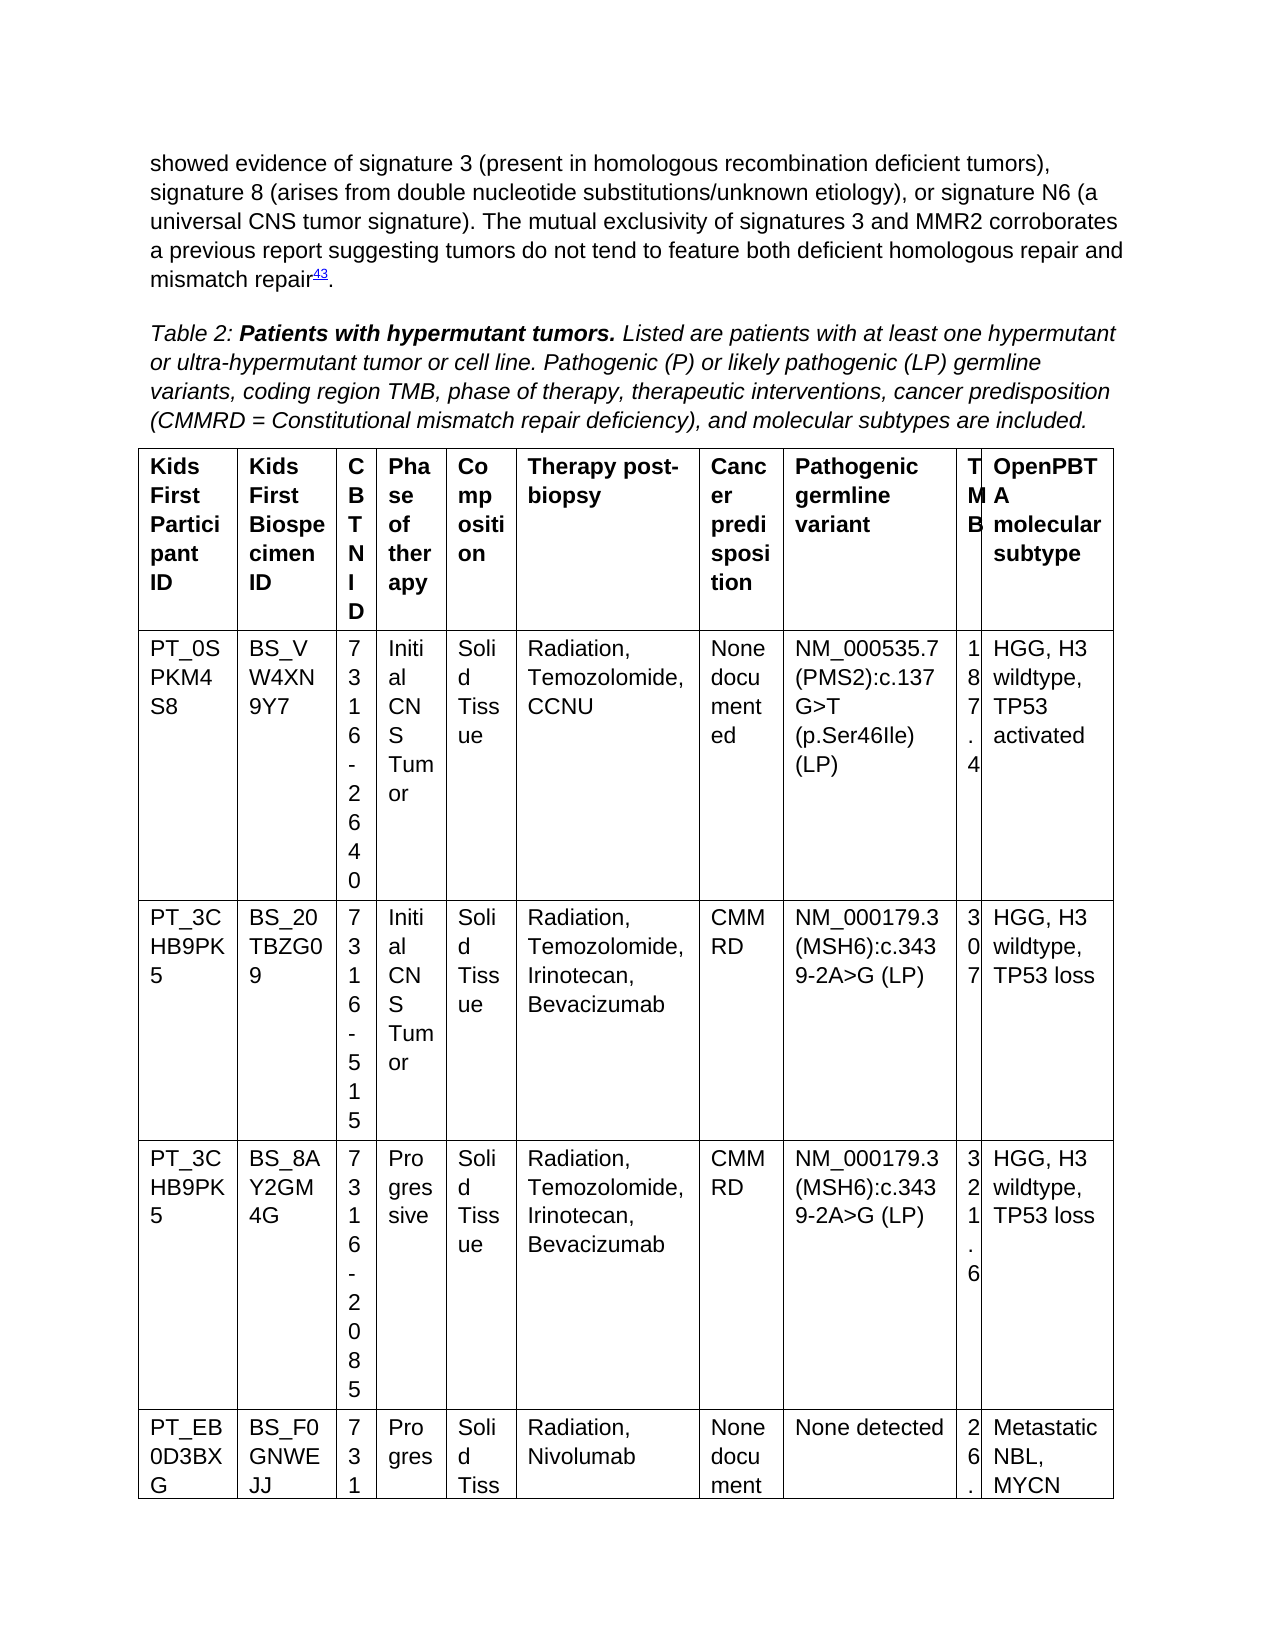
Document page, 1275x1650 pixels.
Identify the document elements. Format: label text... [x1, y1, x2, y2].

table_cell Solid Tissue [447, 631, 516, 899]
table_cell BS_F0GNWEJJ [238, 1410, 336, 1498]
table_cell NM_000179.3(MSH6):c.3439-2A>G (LP) [784, 901, 956, 1140]
table_cell 7316-2640 [337, 631, 376, 899]
table_cell NM_000535.7(PMS2):c.137G>T (p.Ser46Ile) (LP) [784, 631, 956, 899]
table_cell Initial CNS Tumor [377, 631, 446, 899]
text Table 2: Patients with hypermutant tumors. Listed are patients with at least one hypermutant or ultra-hypermutant tumor or cell line. Pathogenic (P) or likely pathogenic (LP) germline variants, coding region TMB, phase of therapy, therapeutic interventions, cancer predisposition (CMMRD = Constitutional mismatch repair deficiency), and molecular subtypes are included. [150, 320, 1125, 433]
table_header Cancer predisposition [700, 449, 783, 630]
table_cell 321.6 [957, 1141, 981, 1409]
table_header Kids First Biospecimen ID [238, 449, 336, 630]
table_cell BS_20TBZG09 [238, 901, 336, 1140]
table_cell None documented [700, 631, 783, 899]
table_cell Initial CNS Tumor [377, 901, 446, 1140]
table_cell 26.3 [957, 1410, 981, 1498]
table_cell None documented [700, 1410, 783, 1498]
table_cell None detected [784, 1410, 956, 1498]
table_cell Radiation, Temozolomide, Irinotecan, Bevacizumab [517, 901, 699, 1140]
table_header Pathogenic germline variant [784, 449, 956, 630]
table_cell CMMRD [700, 1141, 783, 1409]
table_cell Radiation, Temozolomide, Irinotecan, Bevacizumab [517, 1141, 699, 1409]
table_cell Progressive [377, 1410, 446, 1498]
table_cell 187.4 [957, 631, 981, 899]
table_cell PT_3CHB9PK5 [139, 901, 237, 1140]
table_cell PT_EB0D3BXG [139, 1410, 237, 1498]
table_cell HGG, H3 wildtype, TP53 activated [982, 631, 1113, 899]
table_cell Solid Tissue [447, 1410, 516, 1498]
table_header CBTN ID [337, 449, 376, 630]
table_cell Radiation, Temozolomide, CCNU [517, 631, 699, 899]
table_cell Metastatic NBL, MYCN non-amplified [982, 1410, 1113, 1498]
table_cell Radiation, Nivolumab [517, 1410, 699, 1498]
table_header TMB [957, 449, 981, 630]
table_header OpenPBTA molecular subtype [982, 449, 1113, 630]
table_cell Solid Tissue [447, 1141, 516, 1409]
table_cell PT_3CHB9PK5 [139, 1141, 237, 1409]
table_header Phase of therapy [377, 449, 446, 630]
table_cell NM_000179.3(MSH6):c.3439-2A>G (LP) [784, 1141, 956, 1409]
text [150, 150, 1125, 292]
table_cell 7316-2085 [337, 1141, 376, 1409]
table_cell HGG, H3 wildtype, TP53 loss [982, 901, 1113, 1140]
table_cell CMMRD [700, 901, 783, 1140]
table_cell PT_0SPKM4S8 [139, 631, 237, 899]
table_cell 307 [957, 901, 981, 1140]
table_cell HGG, H3 wildtype, TP53 loss [982, 1141, 1113, 1409]
table_cell Solid Tissue [447, 901, 516, 1140]
table_cell Progressive [377, 1141, 446, 1409]
table_header Composition [447, 449, 516, 630]
table_cell 7316-515 [337, 901, 376, 1140]
table_cell 7316-3311 [337, 1410, 376, 1498]
table_cell BS_8AY2GM4G [238, 1141, 336, 1409]
table_cell BS_VW4XN9Y7 [238, 631, 336, 899]
table_header Therapy post-biopsy [517, 449, 699, 630]
table_header Kids First Participant ID [139, 449, 237, 630]
